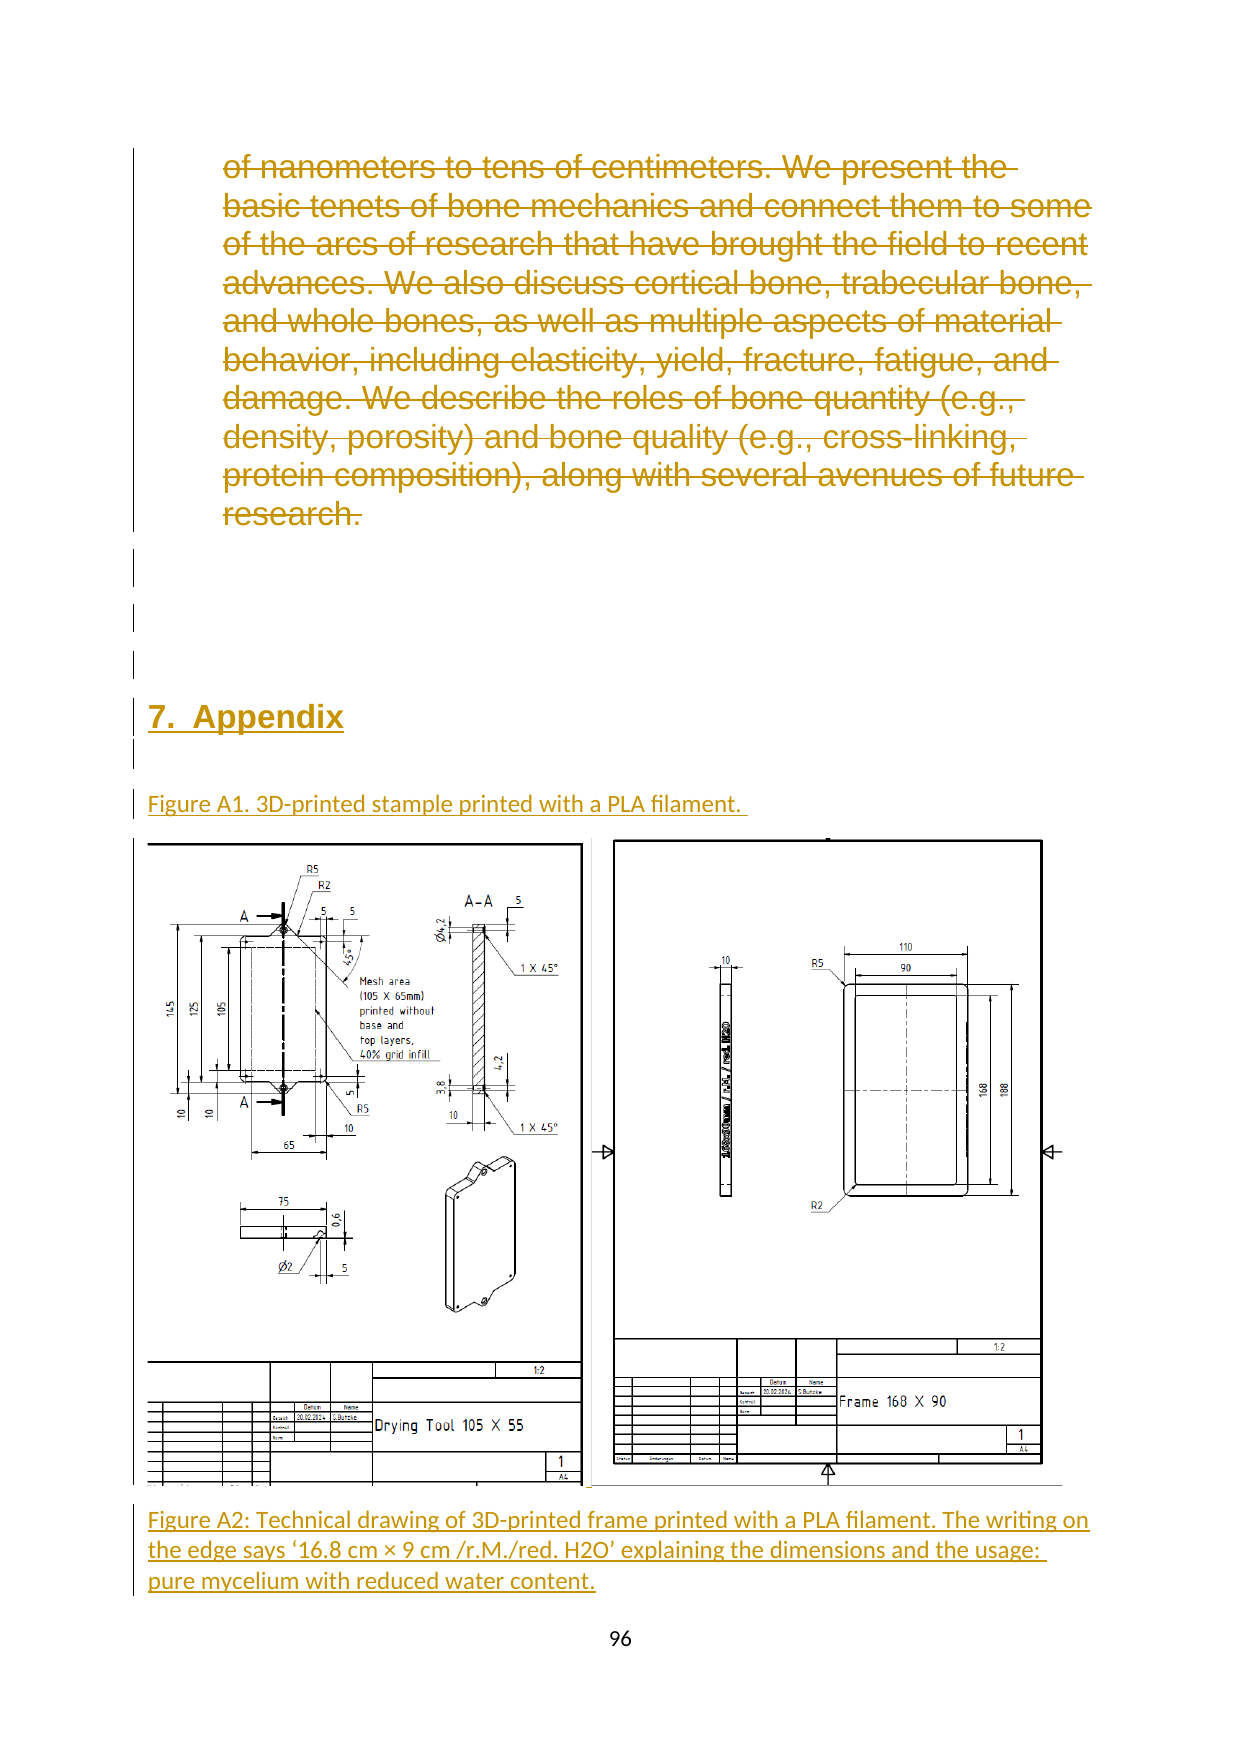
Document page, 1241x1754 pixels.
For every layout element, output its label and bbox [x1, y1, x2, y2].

picture [591, 838, 1063, 1486]
picture [147, 843, 583, 1486]
